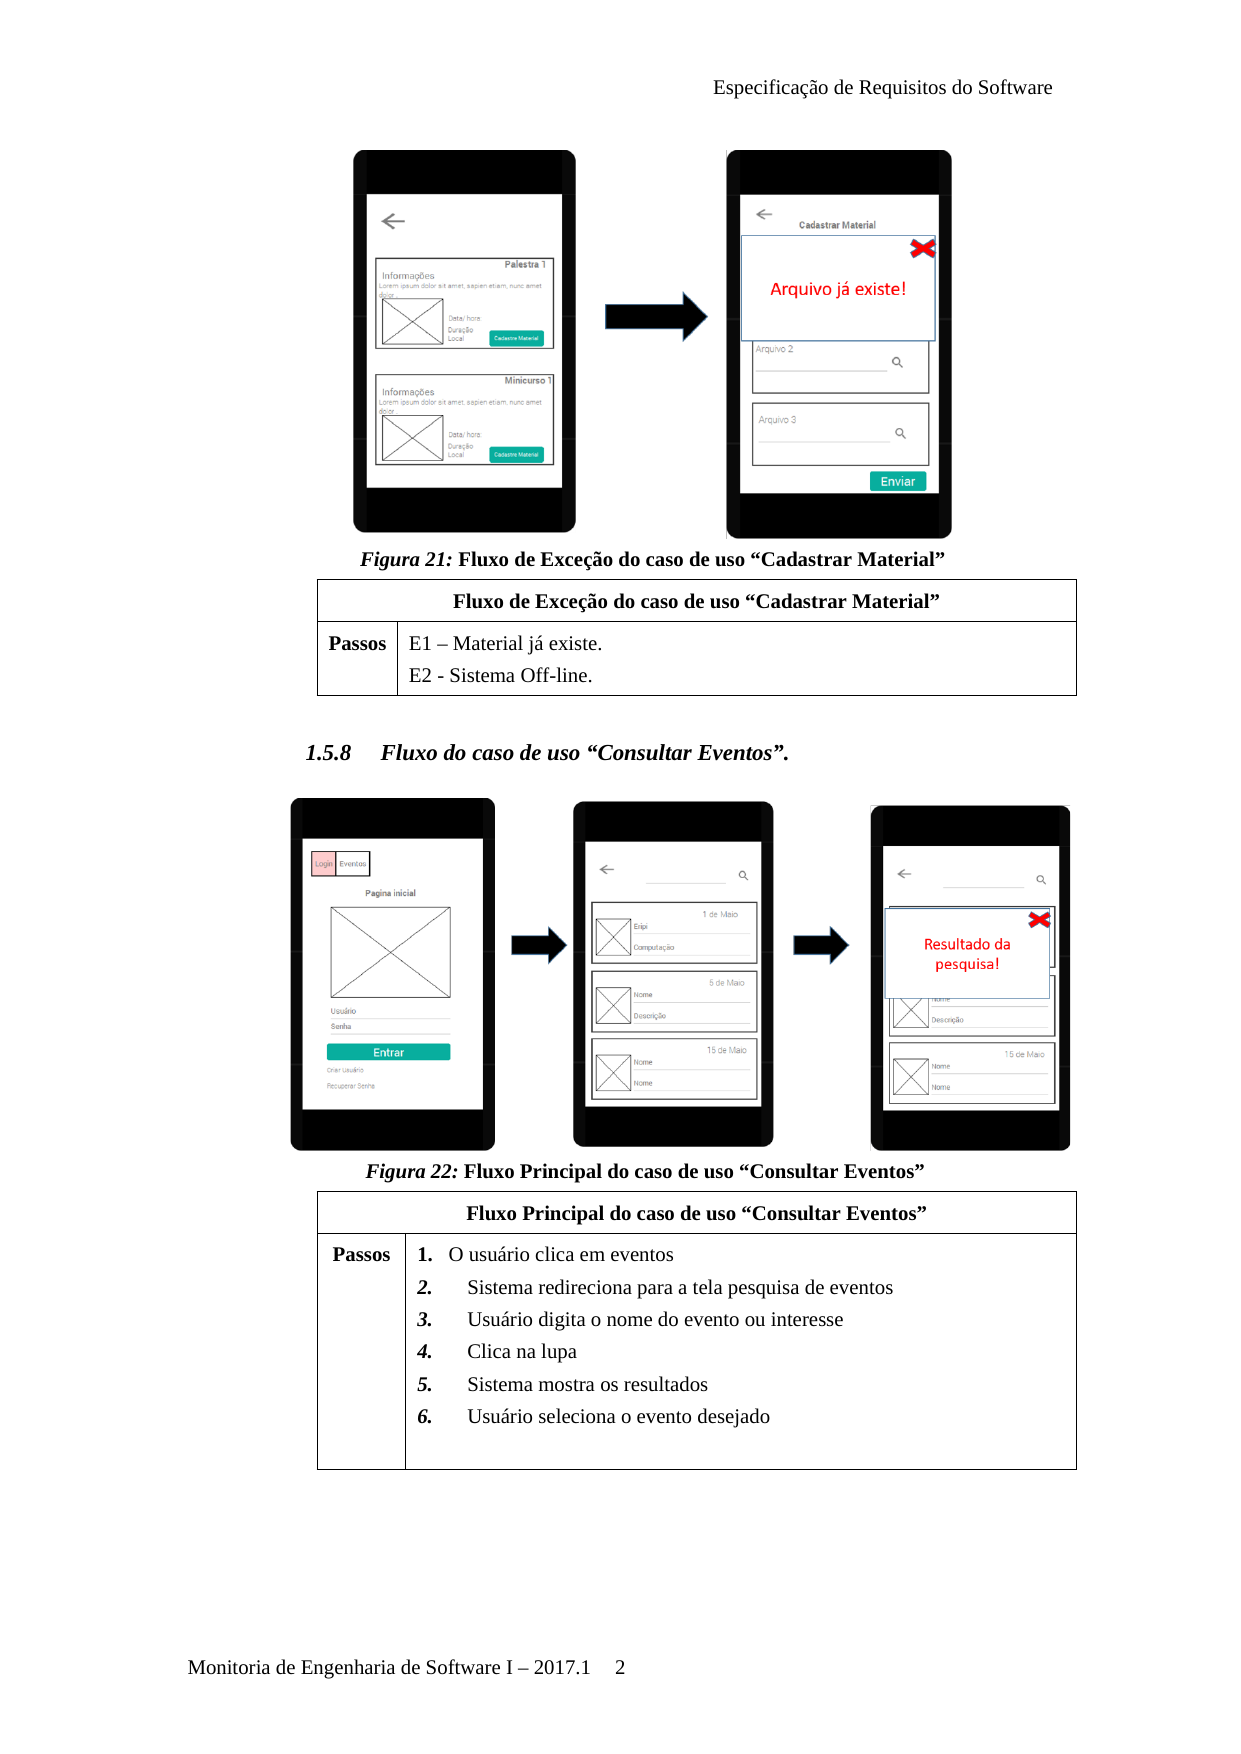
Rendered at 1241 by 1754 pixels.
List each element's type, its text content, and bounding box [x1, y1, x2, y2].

picture [290, 798, 1071, 1151]
table_cell 1. O usuário clica em eventos Sistema redireciona para a tela pesquisa de eventos Usuário digita o nome do evento ou interesse Clica na lupa Sistema mostra os resultados Usuário seleciona o evento desejado [406, 1234, 1076, 1469]
table_cell Passos [318, 622, 397, 695]
text Figura 21: Fluxo de Exceção do caso de uso “Cadastrar Material” [252, 547, 1053, 571]
table_cell E1 – Material já existe. E2 - Sistema Off-line. [398, 622, 1076, 695]
list Fluxo do caso de uso “Consultar Eventos”. [305, 739, 1053, 766]
table_header Fluxo de Exceção do caso de uso “Cadastrar Material” [318, 580, 1076, 621]
table_header Fluxo Principal do caso de uso “Consultar Eventos” [318, 1192, 1076, 1233]
table_cell Passos [318, 1234, 405, 1469]
text Figura 22: Fluxo Principal do caso de uso “Consultar Eventos” [237, 1159, 1053, 1183]
picture [353, 150, 952, 539]
